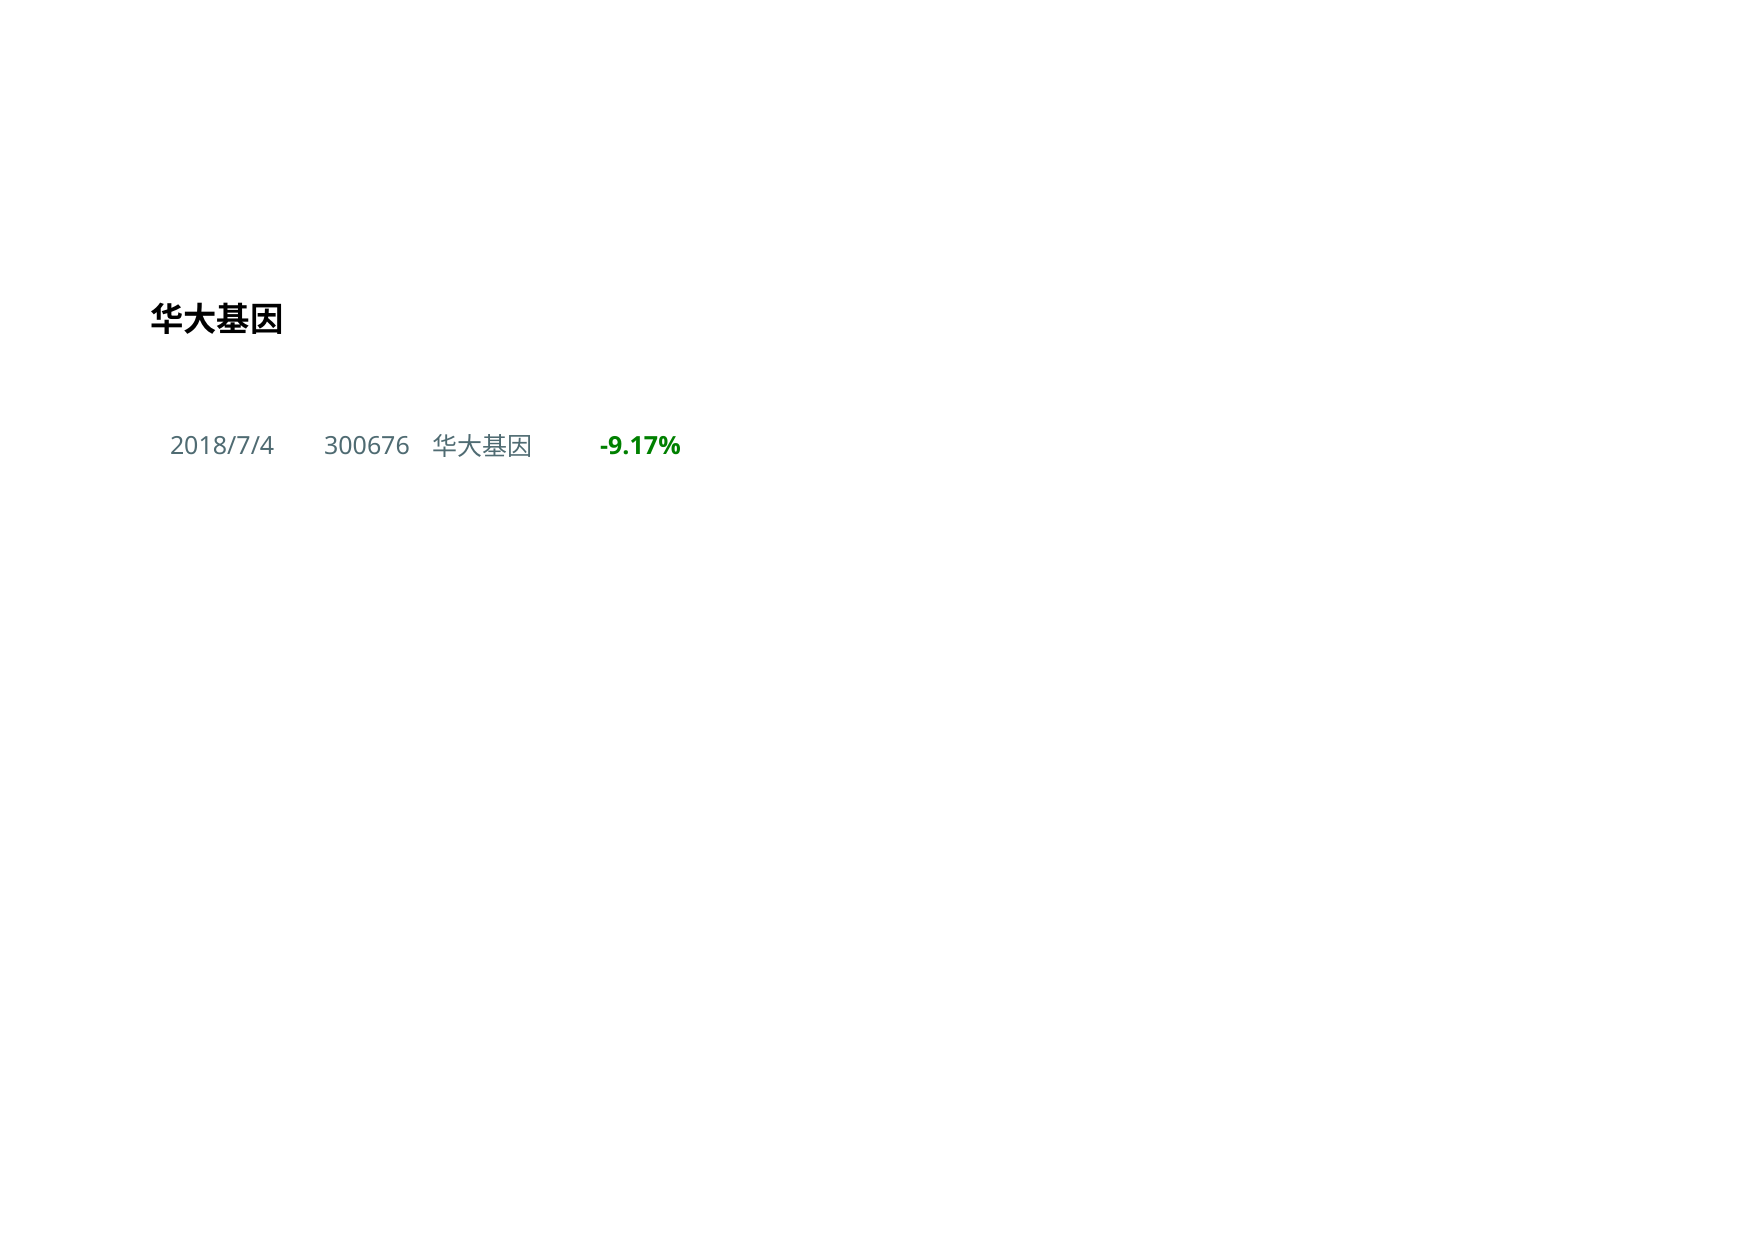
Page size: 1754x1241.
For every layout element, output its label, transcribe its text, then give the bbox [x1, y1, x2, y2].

table_header 300676 [285, 423, 421, 467]
table_header -9.17% [556, 423, 692, 467]
table_header 华大基因 [421, 423, 556, 467]
subtitle 华大基因 [150, 273, 1604, 361]
table_header 2018/7/4 [150, 423, 285, 467]
